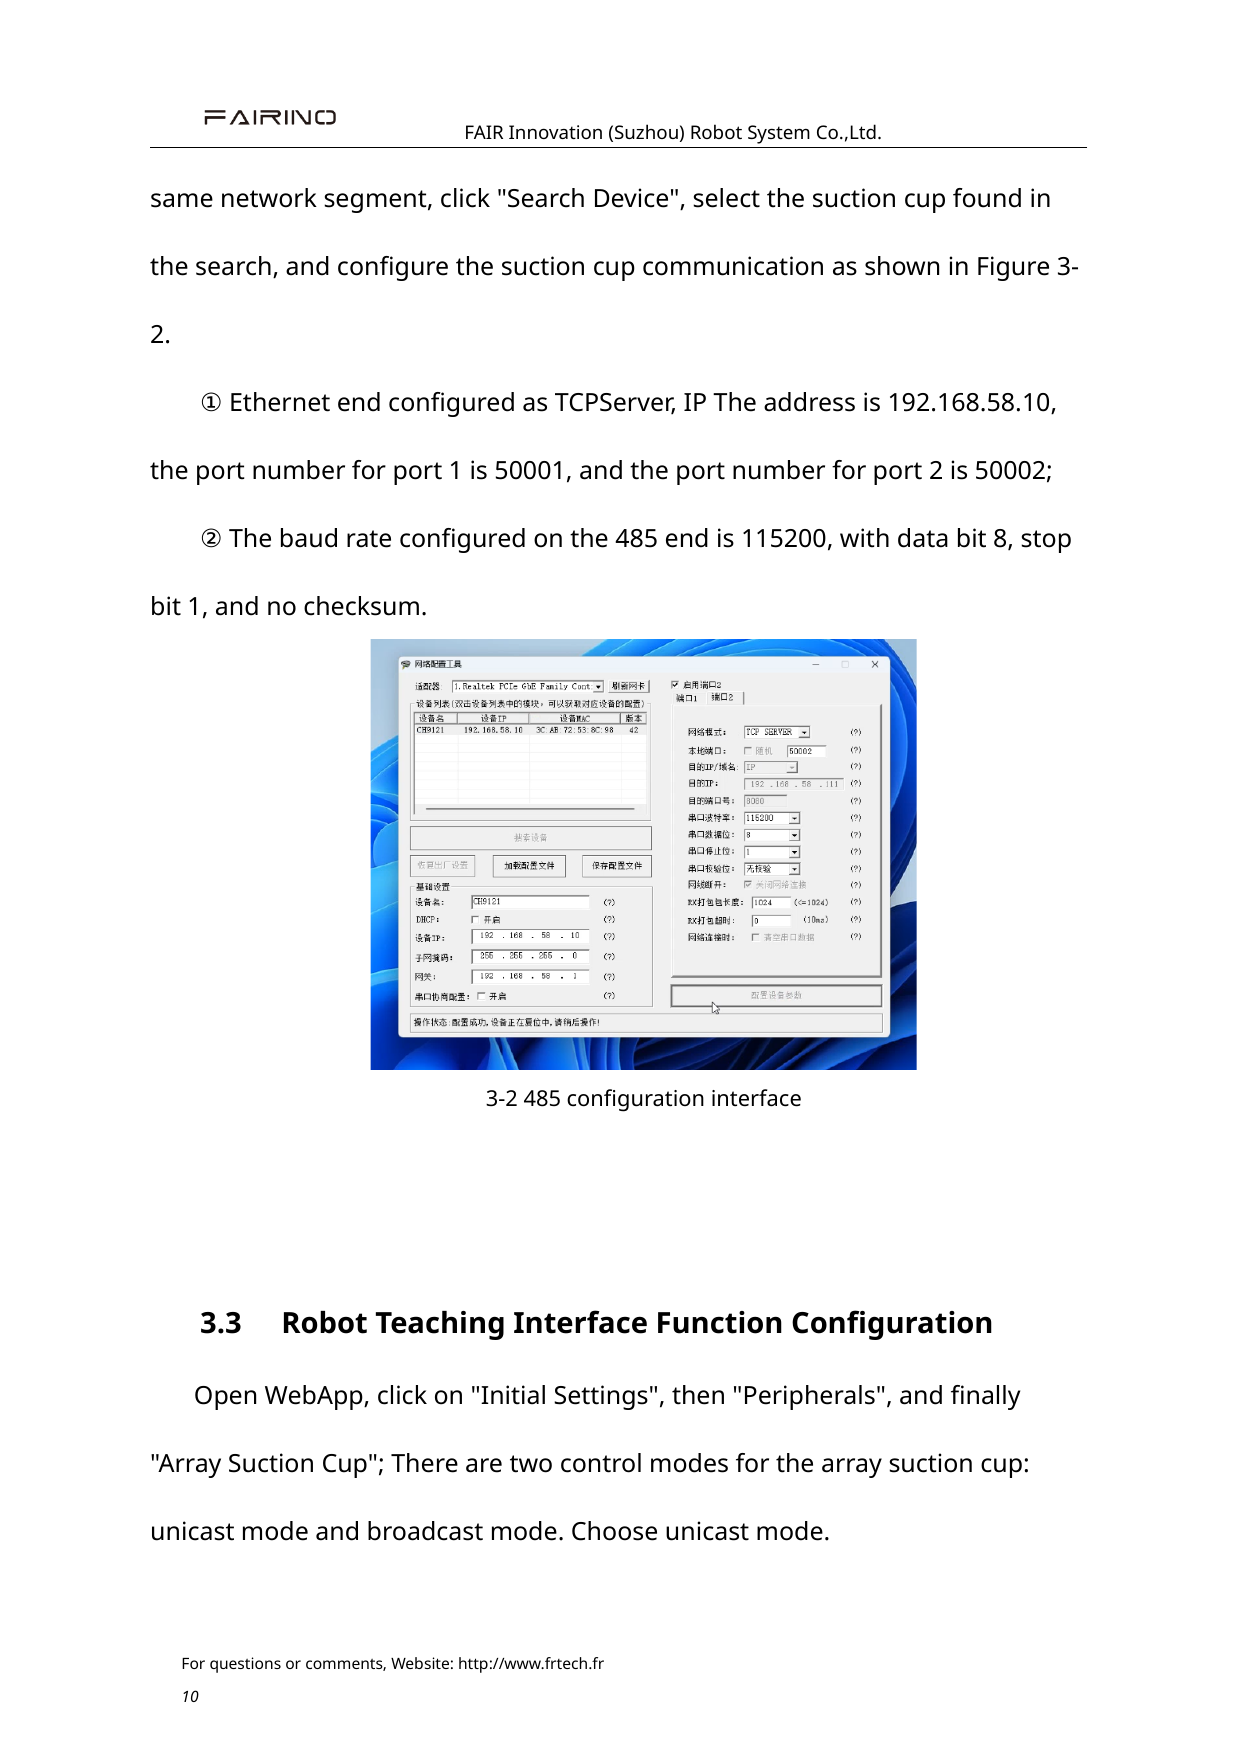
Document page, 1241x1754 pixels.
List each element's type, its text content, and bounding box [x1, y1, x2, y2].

subtitle Robot Teaching Interface Function Configuration [150, 1289, 1087, 1357]
picture [370, 639, 917, 1070]
text ② The baud rate configured on the 485 end is 115200, with data bit 8, stop bit 1, and no checksum. [150, 503, 1087, 639]
text 3-2 485 configuration interface [150, 1081, 1087, 1115]
text Open WebApp, click on "Initial Settings", then "Peripherals", and finally "Array Suction Cup"; There are two control modes for the array suction cup: unicast mode and broadcast mode. Choose unicast mode. [150, 1361, 1087, 1564]
text ① Ethernet end configured as TCPServer, IP The address is 192.168.58.10, the port number for port 1 is 50001, and the port number for port 2 is 50002; [150, 368, 1087, 503]
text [150, 164, 1087, 368]
picture [187, 94, 353, 140]
